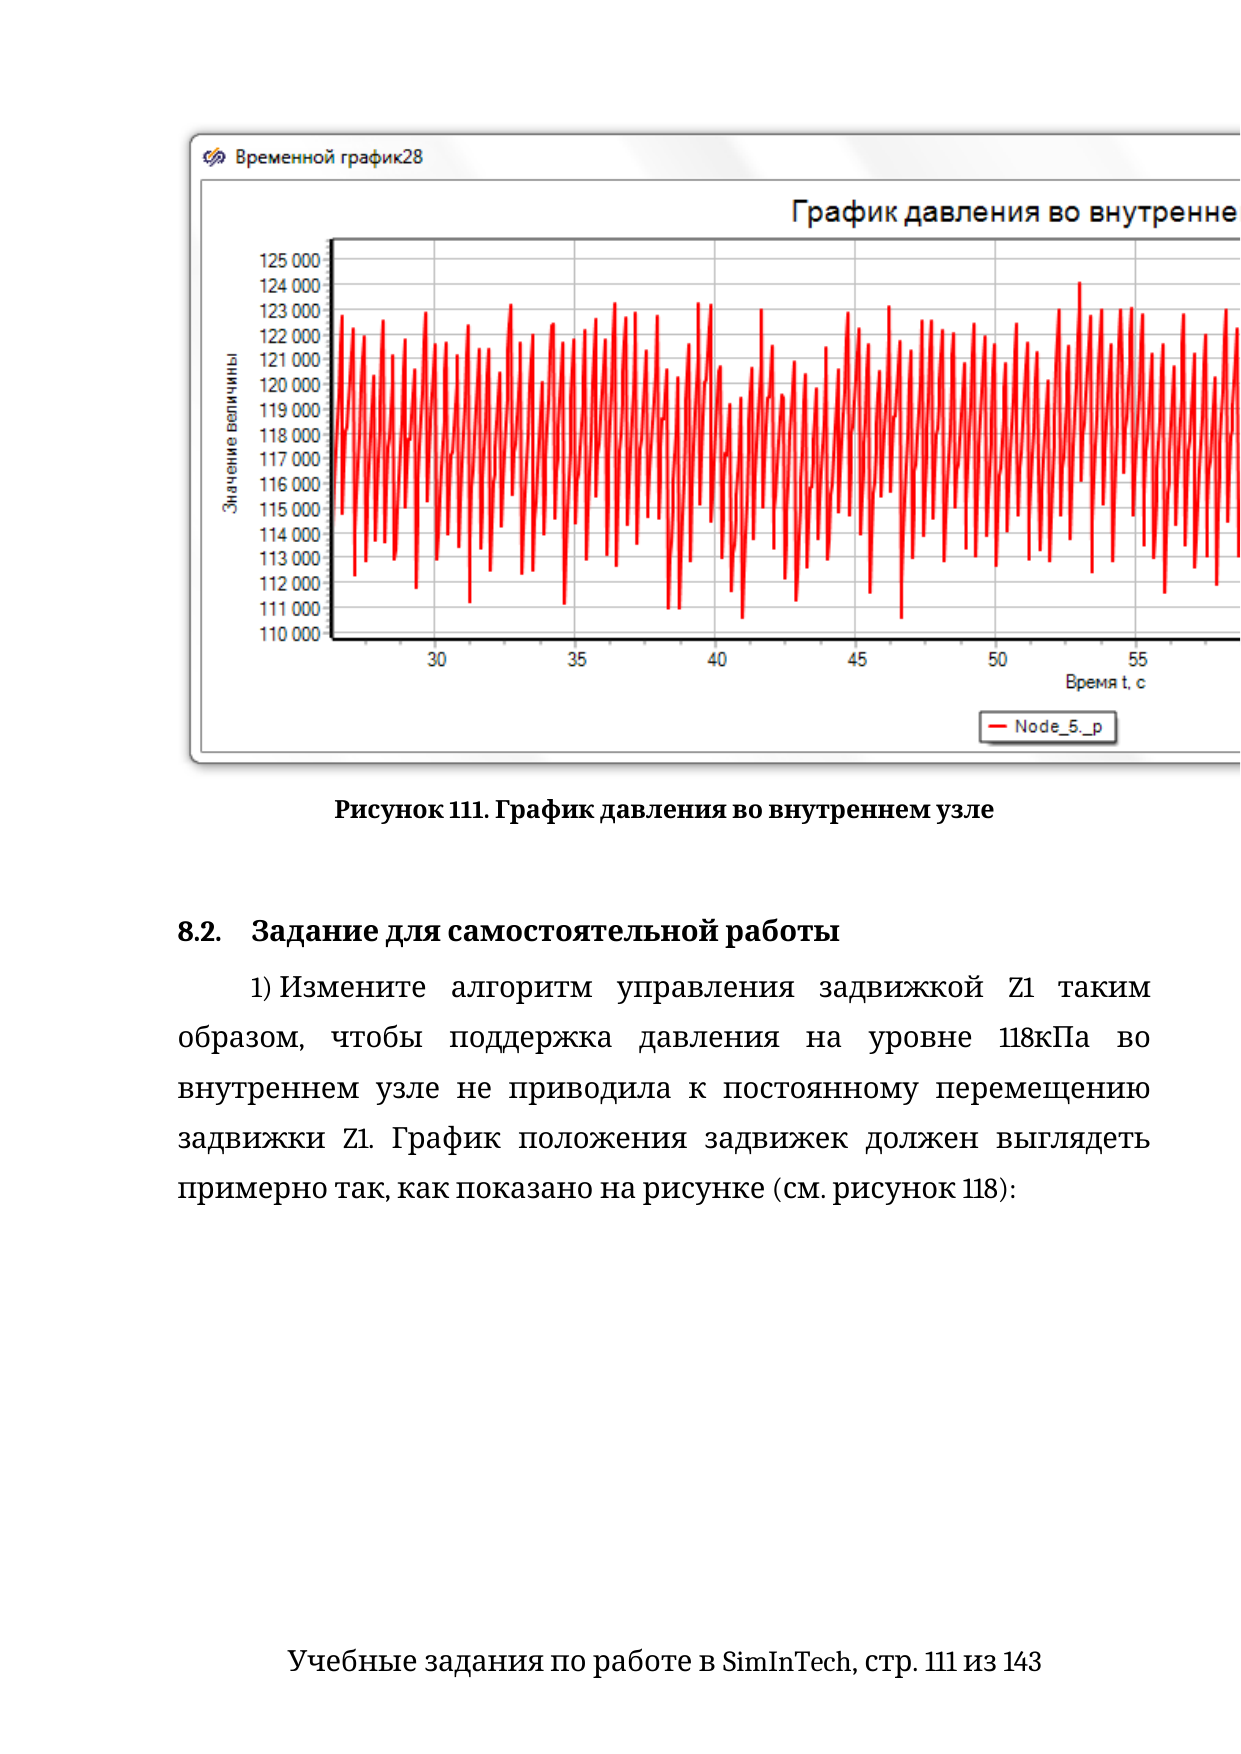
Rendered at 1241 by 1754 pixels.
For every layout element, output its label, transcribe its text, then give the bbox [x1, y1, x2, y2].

list Измените алгоритм управления задвижкой Z1 таким образом, чтобы поддержка давления на уровне 118кПа во внутреннем узле не приводила к постоянному перемещению задвижки Z1. График положения задвижек должен выглядеть примерно так, как показано на рисунке (см. рисунок 118): [177, 971, 1152, 1206]
picture [177, 118, 1241, 780]
subtitle Задание для самостоятельной работы [177, 915, 1152, 948]
